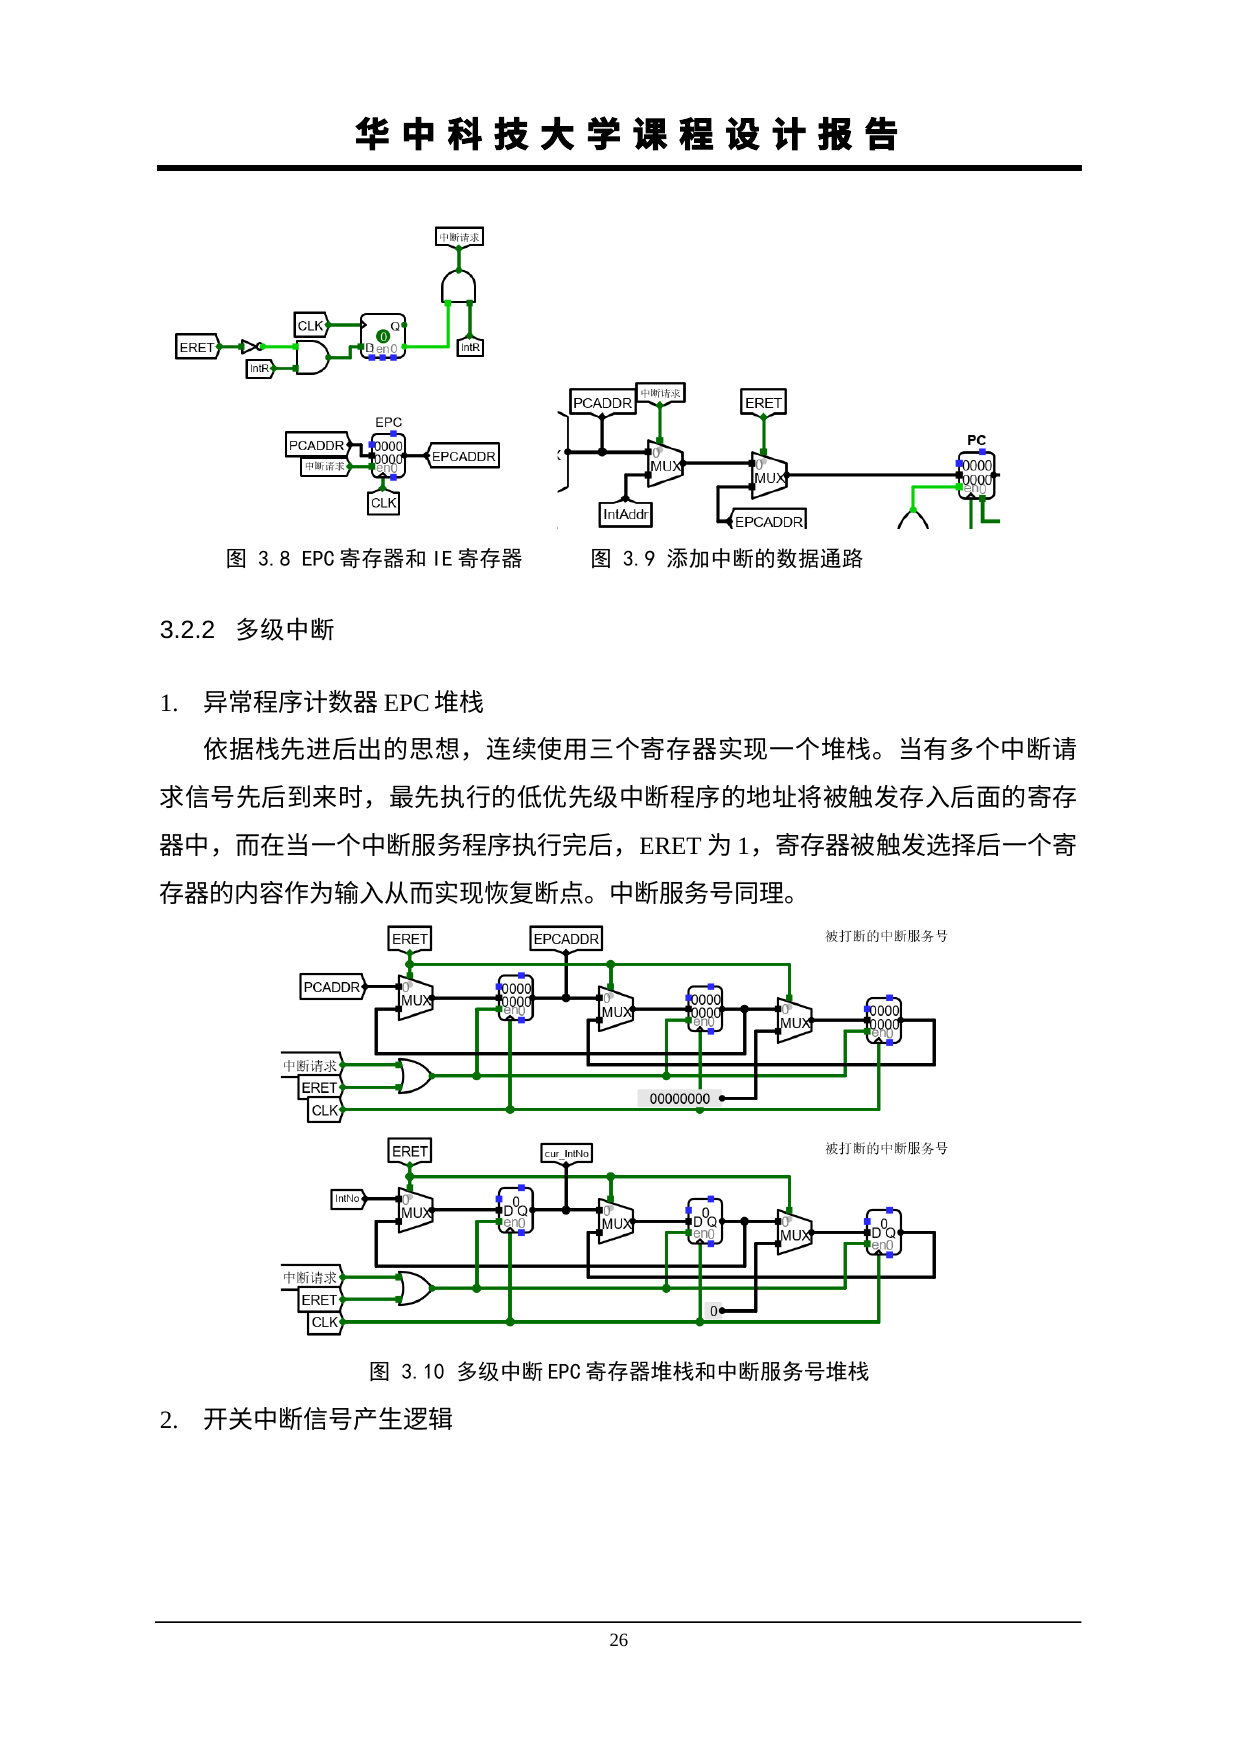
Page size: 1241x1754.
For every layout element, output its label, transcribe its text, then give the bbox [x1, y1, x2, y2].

list 开关中断信号产生逻辑 [159, 1394, 1078, 1441]
text 图 3.8 EPC寄存器和IE寄存器 图 3.9 添加中断的数据通路 [159, 533, 1078, 581]
subtitle 多级中断 [159, 605, 1078, 653]
text 图 3.10 多级中断EPC寄存器堆栈和中断服务号堆栈 [159, 1346, 1078, 1394]
picture [557, 369, 1001, 529]
list 异常程序计数器EPC堆栈 [159, 676, 1078, 724]
picture [159, 203, 520, 529]
picture [280, 915, 957, 1346]
text 依据栈先进后出的思想，连续使用三个寄存器实现一个堆栈。当有多个中断请求信号先后到来时，最先执行的低优先级中断程序的地址将被触发存入后面的寄存器中，而在当一个中断服务程序执行完后，ERET为1，寄存器被触发选择后一个寄存器的内容作为输入从而实现恢复断点。中断服务号同理。 [159, 724, 1078, 916]
